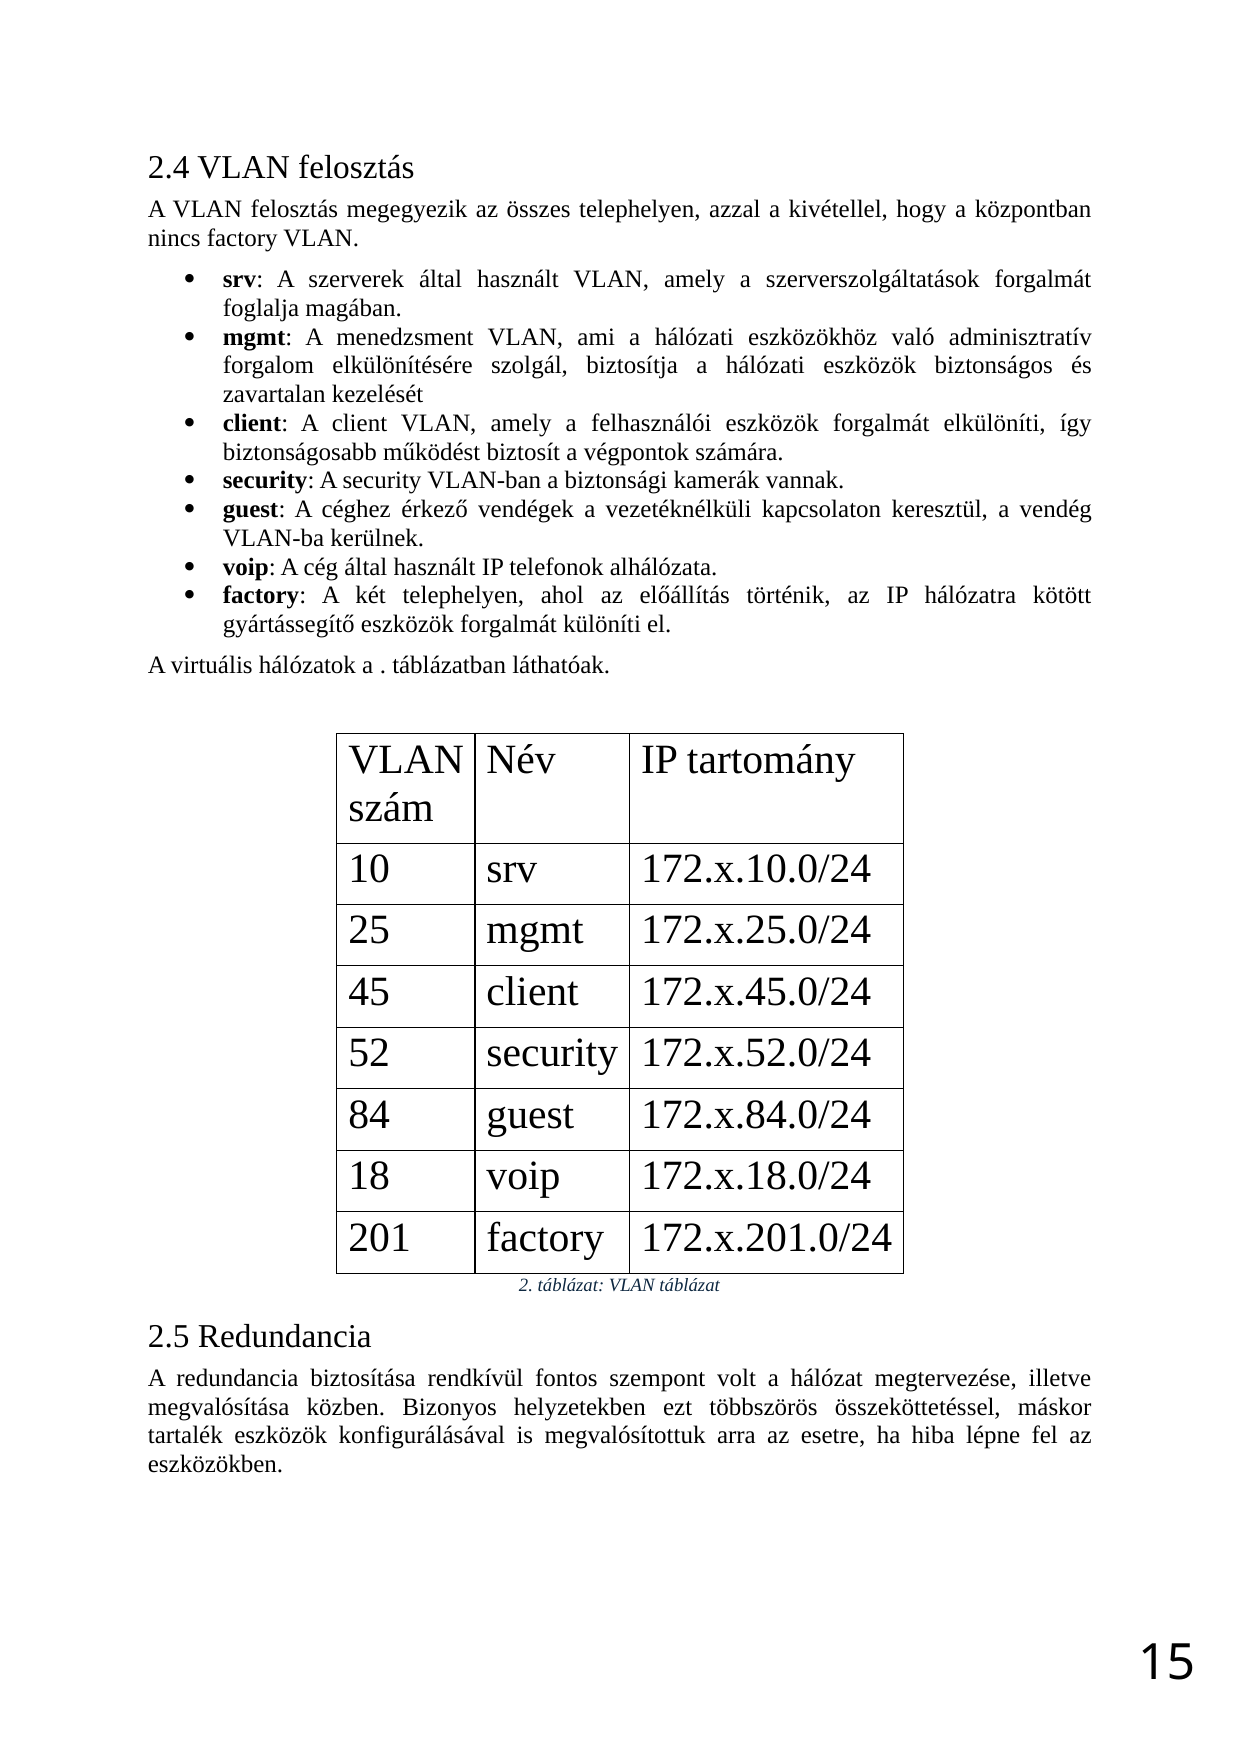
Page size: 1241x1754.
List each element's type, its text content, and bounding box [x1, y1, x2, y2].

list guest: A céghez érkező vendégek a vezetéknélküli kapcsolaton keresztül, a vendég VLAN-ba kerülnek. [185, 494, 1092, 552]
text 2. táblázat: VLAN táblázat [148, 1274, 1092, 1295]
table_cell 172.x.84.0/24 [630, 1089, 903, 1150]
table_header IP tartomány [630, 734, 903, 842]
list mgmt: A menedzsment VLAN, ami a hálózati eszközökhöz való adminisztratív forgalom elkülönítésére szolgál, biztosítja a hálózati eszközök biztonságos és zavartalan kezelését [185, 322, 1092, 408]
table_cell 84 [337, 1089, 474, 1150]
text A VLAN felosztás megegyezik az összes telephelyen, azzal a kivétellel, hogy a központban nincs factory VLAN. [148, 194, 1092, 252]
table_cell 201 [337, 1212, 474, 1273]
table_header Név [476, 734, 629, 842]
table_cell mgmt [476, 905, 629, 965]
table_cell factory [476, 1212, 629, 1273]
table_cell client [476, 966, 629, 1027]
list client: A client VLAN, amely a felhasználói eszközök forgalmát elkülöníti, így biztonságosabb működést biztosít a végpontok számára. [185, 408, 1092, 466]
list security: A security VLAN-ban a biztonsági kamerák vannak. [185, 466, 1092, 494]
table_cell 52 [337, 1028, 474, 1088]
table_cell 172.x.18.0/24 [630, 1151, 903, 1211]
table_cell guest [476, 1089, 629, 1150]
table_cell 172.x.52.0/24 [630, 1028, 903, 1088]
table_cell srv [476, 844, 629, 904]
table_cell voip [476, 1151, 629, 1211]
table_cell 172.x.25.0/24 [630, 905, 903, 965]
table_cell 172.x.201.0/24 [630, 1212, 903, 1273]
text A redundancia biztosítása rendkívül fontos szempont volt a hálózat megtervezése, illetve megvalósítása közben. Bizonyos helyzetekben ezt többszörös összeköttetéssel, máskor tartalék eszközök konfigurálásával is megvalósítottuk arra az esetre, ha hiba lépne fel az eszközökben. [148, 1363, 1092, 1478]
subtitle 2.5 Redundancia [148, 1316, 1092, 1354]
table_cell 18 [337, 1151, 474, 1211]
table_header VLAN szám [337, 734, 474, 842]
table_cell 25 [337, 905, 474, 965]
table_cell 172.x.10.0/24 [630, 844, 903, 904]
subtitle 2.4 VLAN felosztás [148, 148, 1092, 186]
table_cell 45 [337, 966, 474, 1027]
list voip: A cég által használt IP telefonok alhálózata. [185, 552, 1092, 581]
text A virtuális hálózatok a 2. táblázatban láthatóak. [148, 651, 1092, 679]
list factory: A két telephelyen, ahol az előállítás történik, az IP hálózatra kötött gyártássegítő eszközök forgalmát különíti el. [185, 581, 1092, 638]
table_cell 172.x.45.0/24 [630, 966, 903, 1027]
table_cell security [476, 1028, 629, 1088]
table_cell 10 [337, 844, 474, 904]
list srv: A szerverek által használt VLAN, amely a szerverszolgáltatások forgalmát foglalja magában. [185, 264, 1092, 322]
